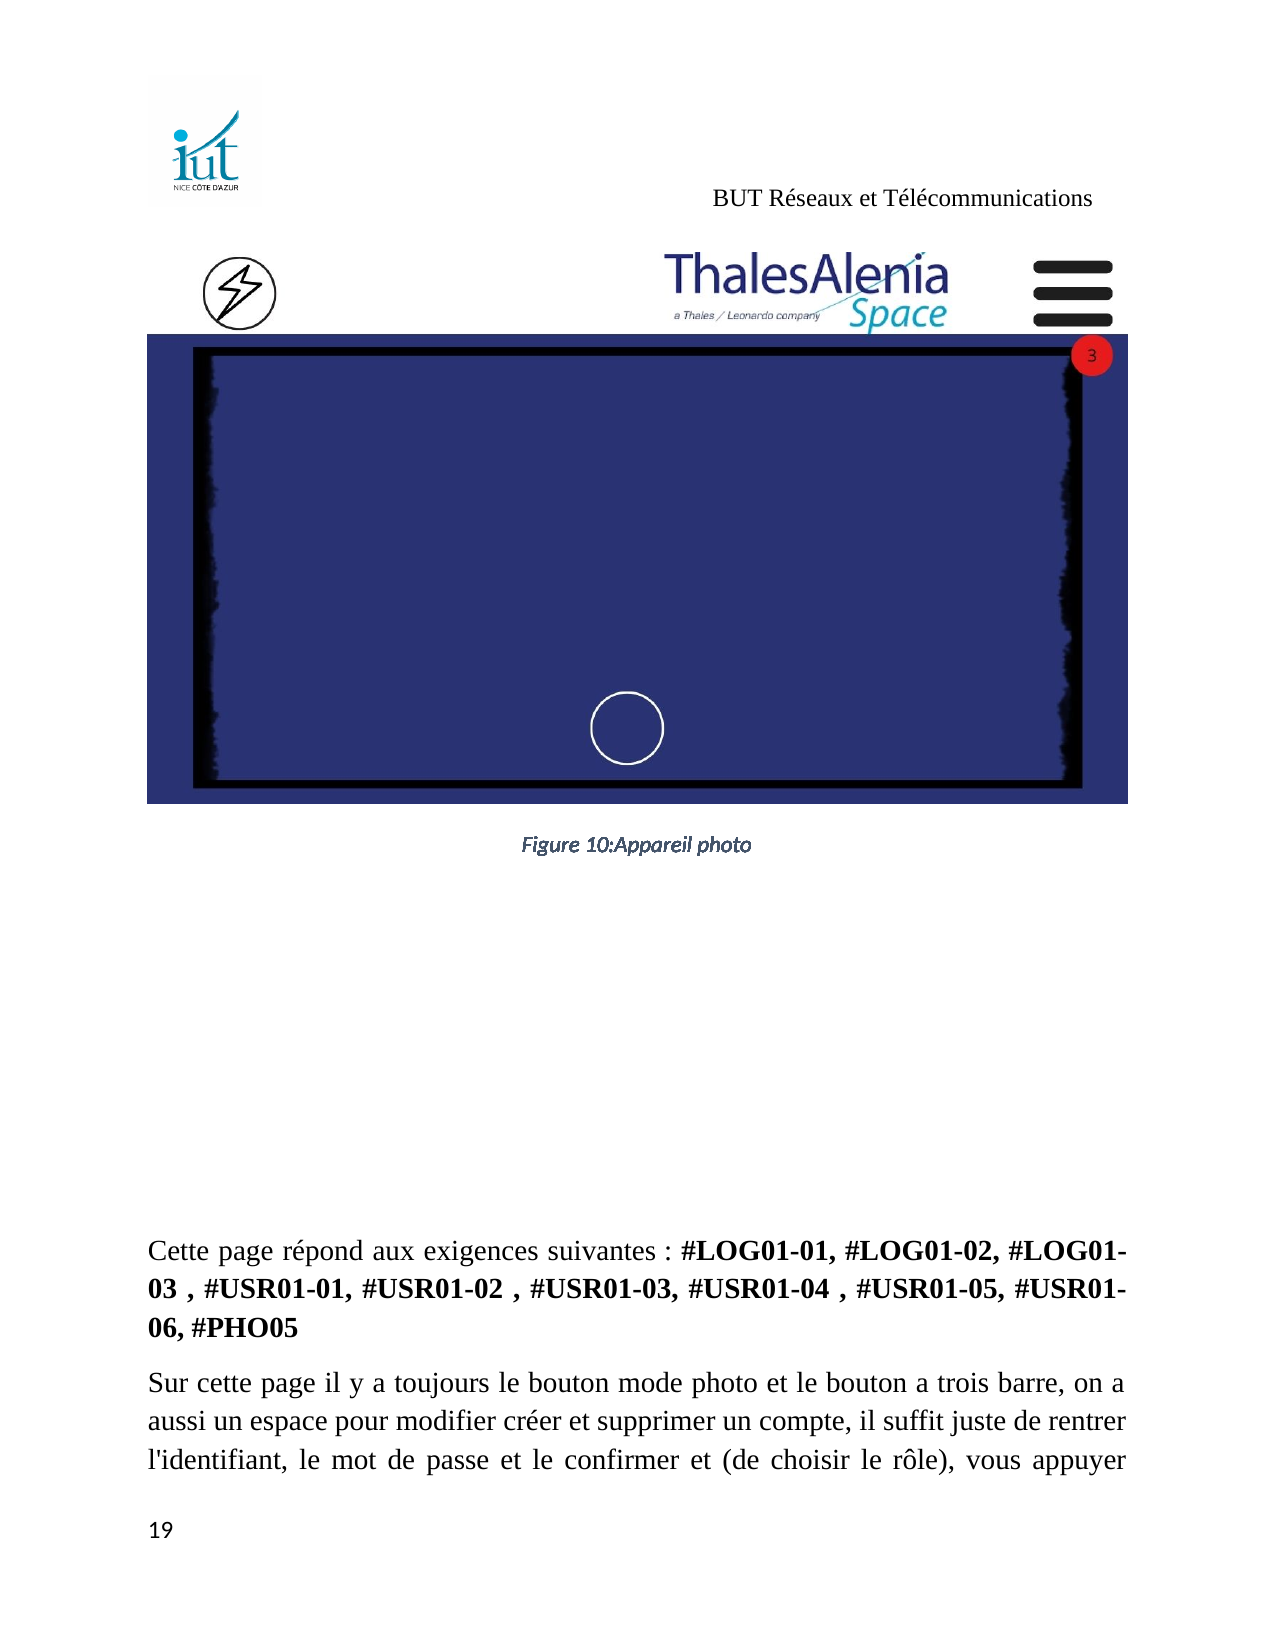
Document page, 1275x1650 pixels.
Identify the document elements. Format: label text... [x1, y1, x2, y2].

text Cette page répond aux exigences suivantes : #LOG01-01, #LOG01-02, #LOG01-03 , #USR01-01, #USR01-02 , #USR01-03, #USR01-04 , #USR01-05, #USR01-06, #PHO05 [148, 1233, 1127, 1343]
picture [147, 75, 263, 207]
picture [147, 252, 1128, 804]
